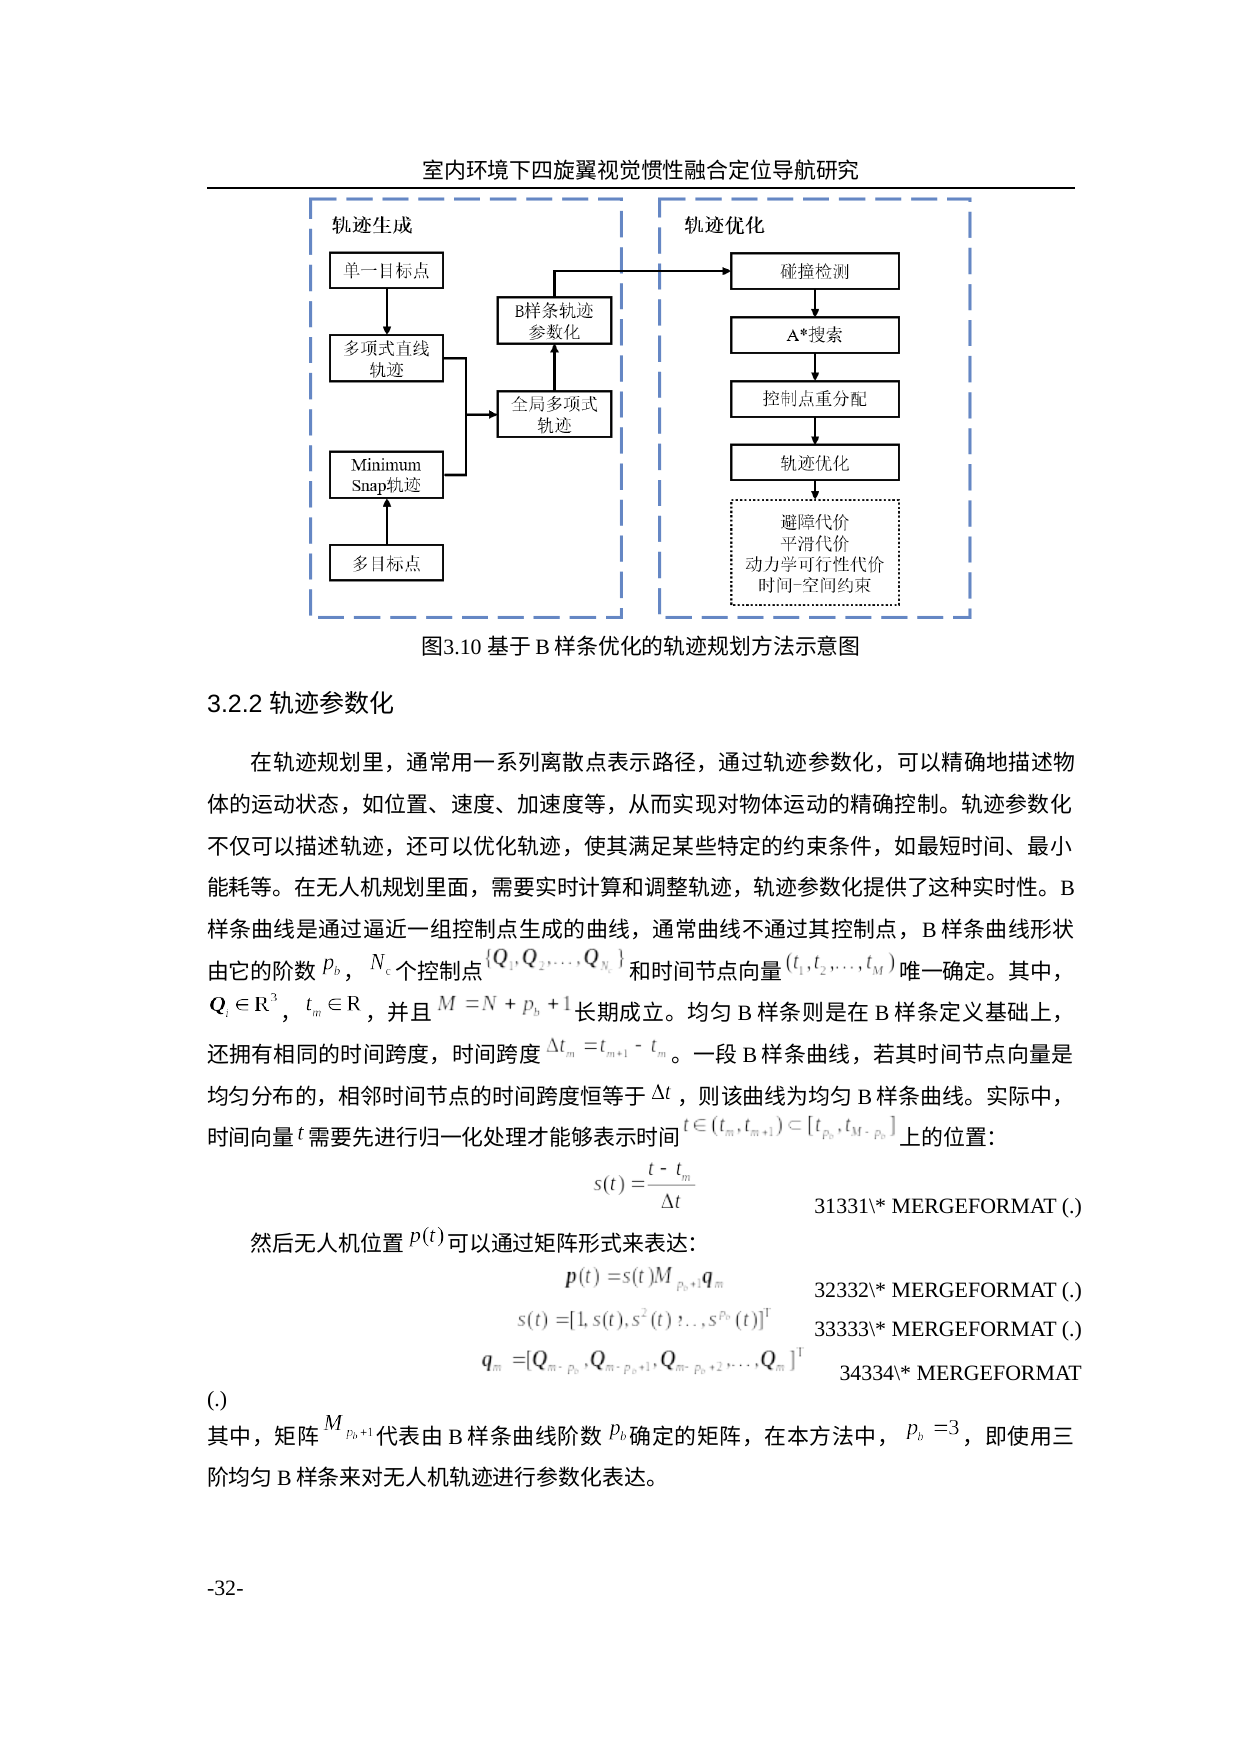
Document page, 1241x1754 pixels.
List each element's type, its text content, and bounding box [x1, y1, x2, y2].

picture [307, 195, 975, 622]
text 然后无人机位置可以通过矩阵形式来表达： [207, 1218, 1075, 1260]
subtitle 轨迹参数化 [207, 679, 1075, 721]
text 其中，矩阵代表由B样条曲线阶数确定的矩阵，在本方法中，，即使用三阶均匀B样条来对无人机轨迹进行参数化表达。 [207, 1411, 1075, 1494]
text 在轨迹规划里，通常用一系列离散点表示路径，通过轨迹参数化，可以精确地描述物体的运动状态，如位置、速度、加速度等，从而实现对物体运动的精确控制。轨迹参数化不仅可以描述轨迹，还可以优化轨迹，使其满足某些特定的约束条件，如最短时间、最小能耗等。在无人机规划里面，需要实时计算和调整轨迹，轨迹参数化提供了这种实时性。B样条曲线是通过逼近一组控制点生成的曲线，通常曲线不通过其控制点，B样条曲线形状由它的阶数，个控制点和时间节点向量唯一确定。其中，，，并且长期成立。均匀B样条则是在B样条定义基础上，还拥有相同的时间跨度，时间跨度。一段B样条曲线，若其时间节点向量是均匀分布的，相邻时间节点的时间跨度恒等于，则该曲线为均匀B样条曲线。实际中，时间向量需要先进行归一化处理才能够表示时间上的位置： [207, 737, 1075, 1154]
